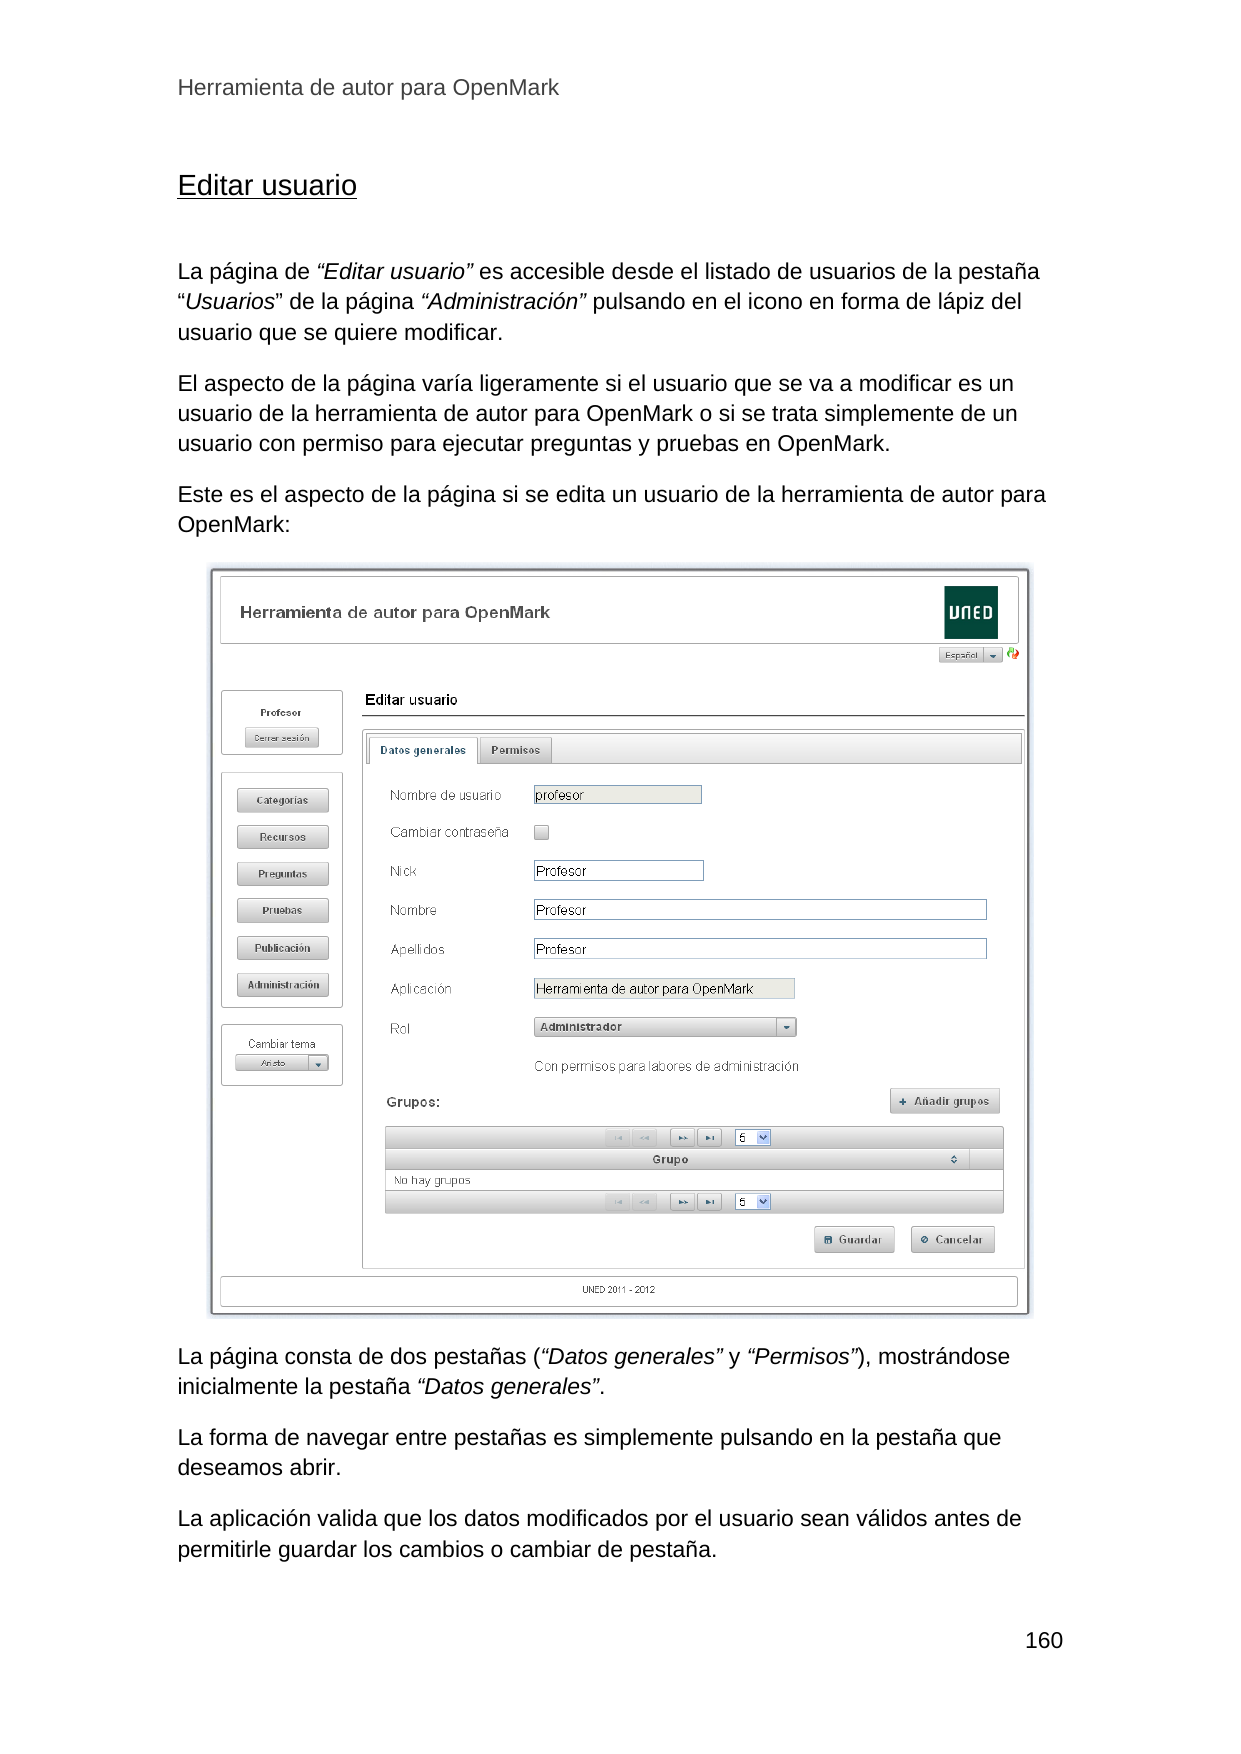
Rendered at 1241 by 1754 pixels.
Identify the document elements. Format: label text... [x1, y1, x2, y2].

text Este es el aspecto de la página si se edita un usuario de la herramienta de autor para OpenMark: [177, 481, 1063, 537]
subtitle Editar usuario [177, 168, 1063, 202]
text La forma de navegar entre pestañas es simplemente pulsando en la pestaña que deseamos abrir. [177, 1424, 1063, 1481]
text La aplicación valida que los datos modificados por el usuario sean válidos antes de permitirle guardar los cambios o cambiar de pestaña. [177, 1505, 1063, 1562]
text El aspecto de la página varía ligeramente si el usuario que se va a modificar es un usuario de la herramienta de autor para OpenMark o si se trata simplemente de un usuario con permiso para ejecutar preguntas y pruebas en OpenMark. [177, 369, 1063, 456]
text La página de “Editar usuario” es accesible desde el listado de usuarios de la pestaña “Usuarios” de la página “Administración” pulsando en el icono en forma de lápiz del usuario que se quiere modificar. [177, 258, 1063, 345]
picture [206, 562, 1034, 1319]
text La página consta de dos pestañas (“Datos generales” y “Permisos”), mostrándose inicialmente la pestaña “Datos generales”. [177, 1343, 1063, 1399]
